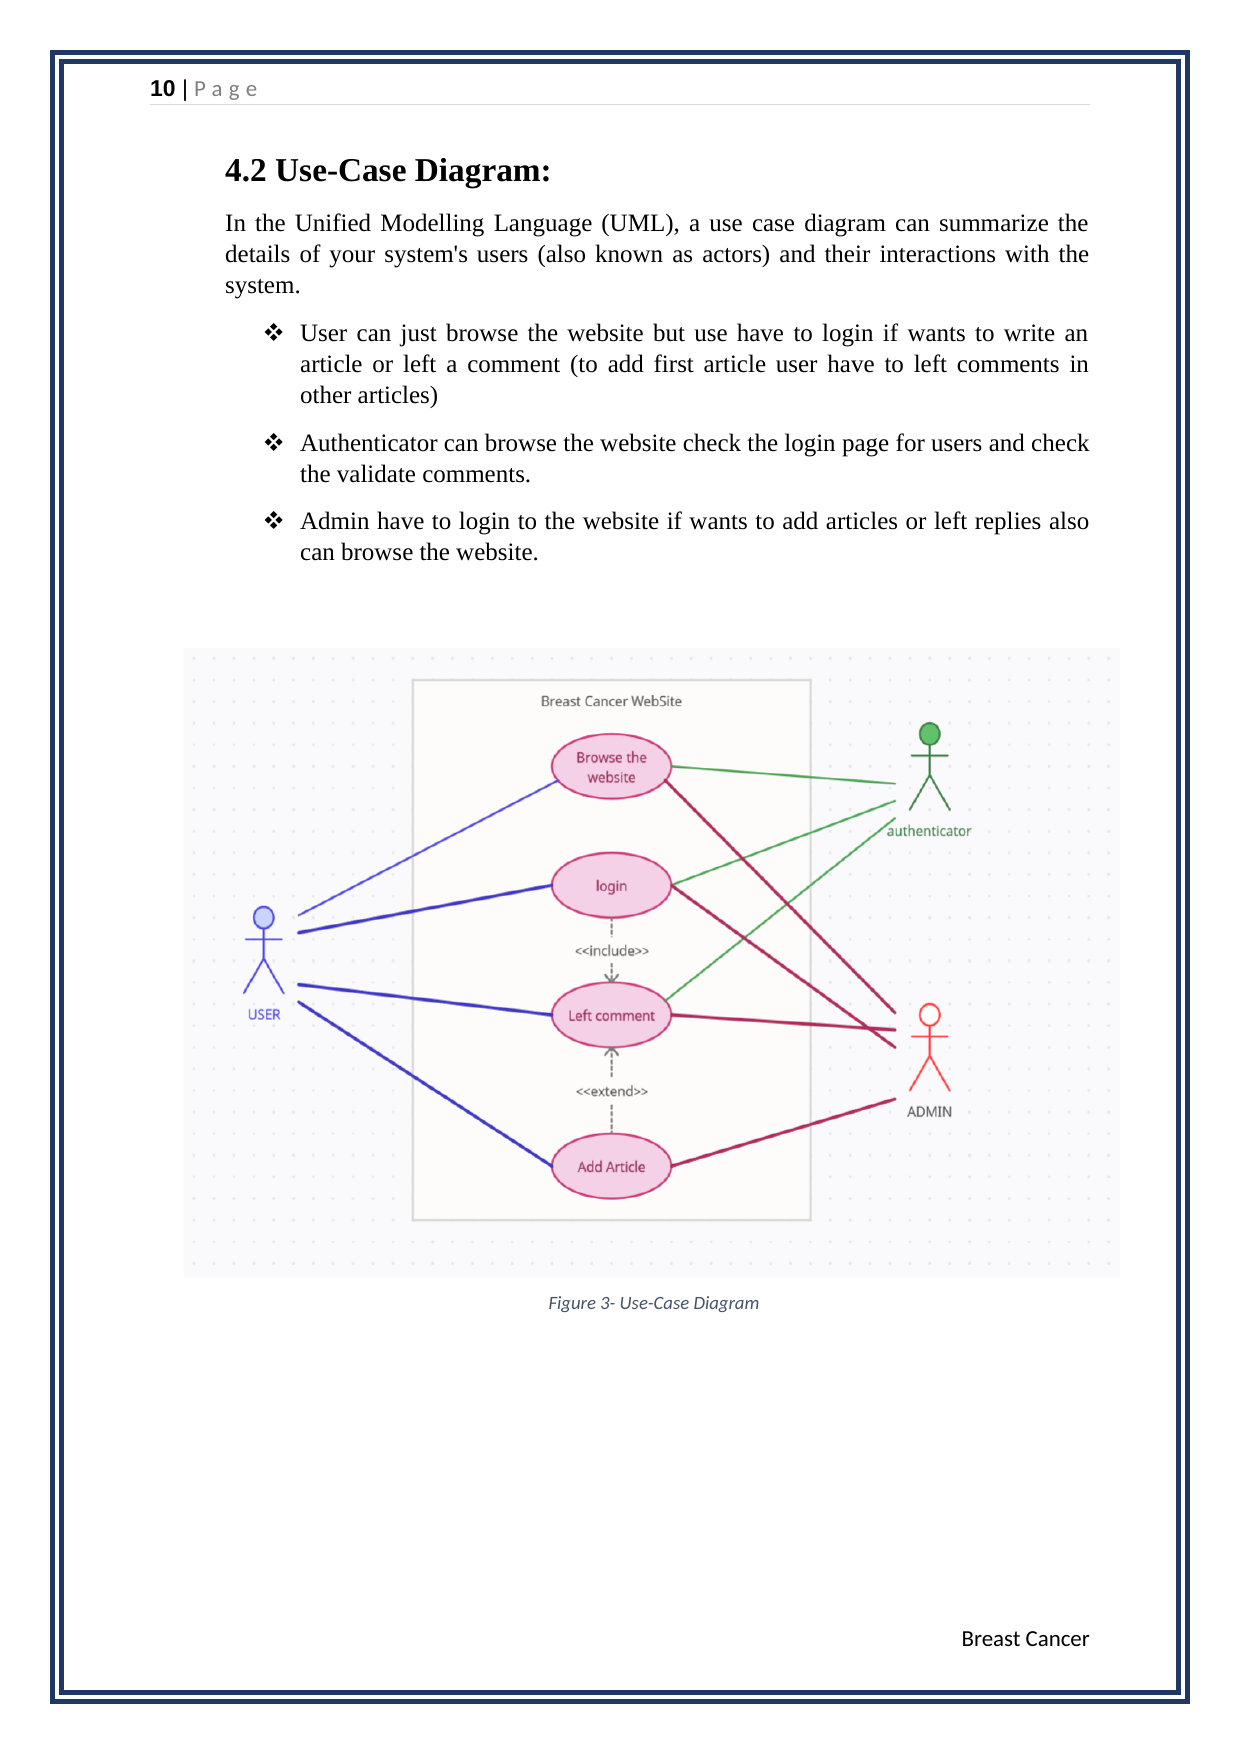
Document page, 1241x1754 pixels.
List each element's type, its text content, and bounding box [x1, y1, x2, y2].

list Authenticator can browse the website check the login page for users and check the validate comments. [262, 428, 1090, 487]
list Admin have to login to the website if wants to add articles or left replies also can browse the website. [262, 506, 1090, 566]
picture [182, 648, 1120, 1276]
text 4.2 Use-Case Diagram: [225, 150, 1090, 188]
list User can just browse the website but use have to login if wants to write an article or left a comment (to add first article user have to left comments in other articles) [262, 318, 1090, 409]
text In the Unified Modelling Language (UML), a use case diagram can summarize the details of your system's users (also known as actors) and their interactions with the system. [225, 208, 1090, 299]
